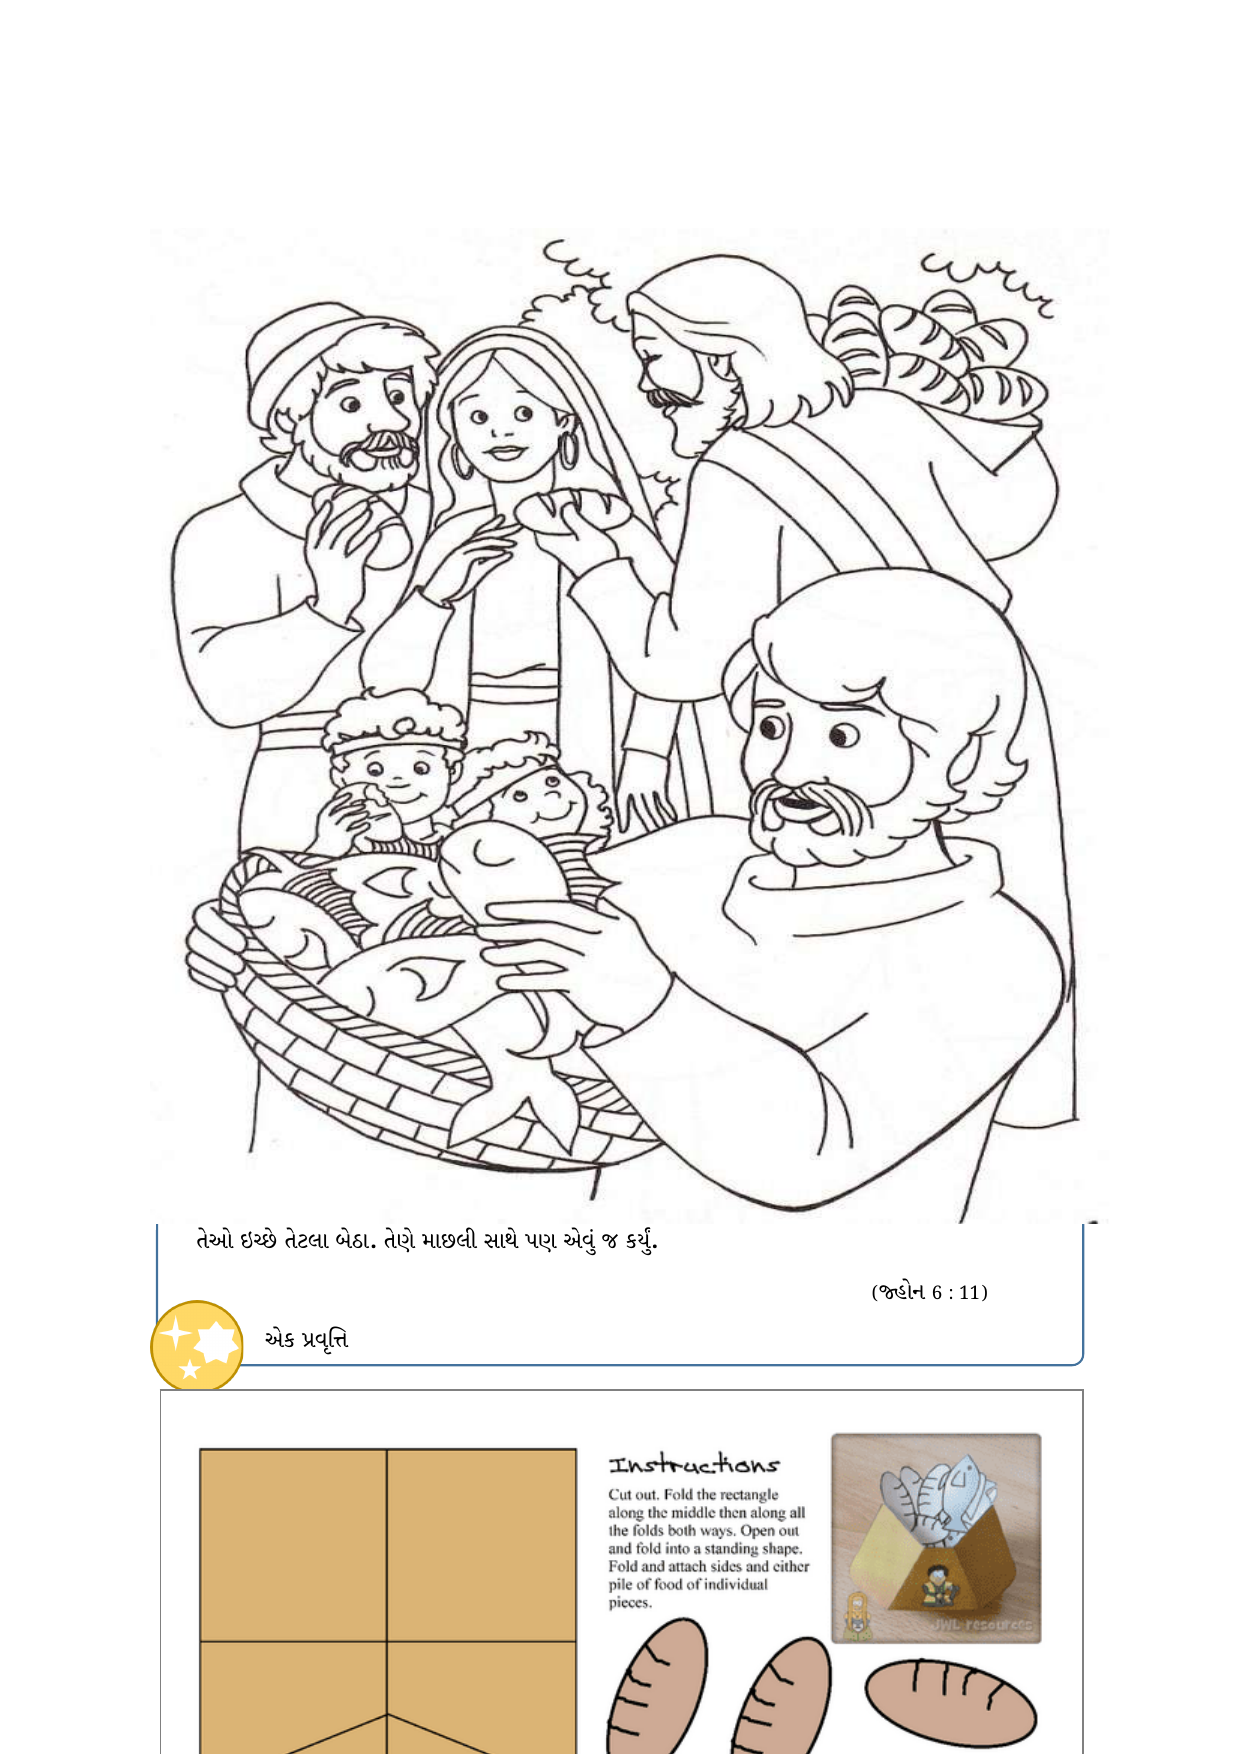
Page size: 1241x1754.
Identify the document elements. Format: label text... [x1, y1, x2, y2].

picture [161, 1391, 1082, 1754]
text એક પ્રવૃત્તિ [244, 1326, 1082, 1353]
text (જ્હોન 6 : 11) [159, 1278, 1082, 1307]
text તેઓ ઇચ્છે તેટલા બેઠા. તેણે માછલી સાથે પણ એવું જ કર્યું. [159, 1225, 1082, 1258]
picture [150, 1300, 244, 1394]
picture [150, 228, 1110, 1224]
